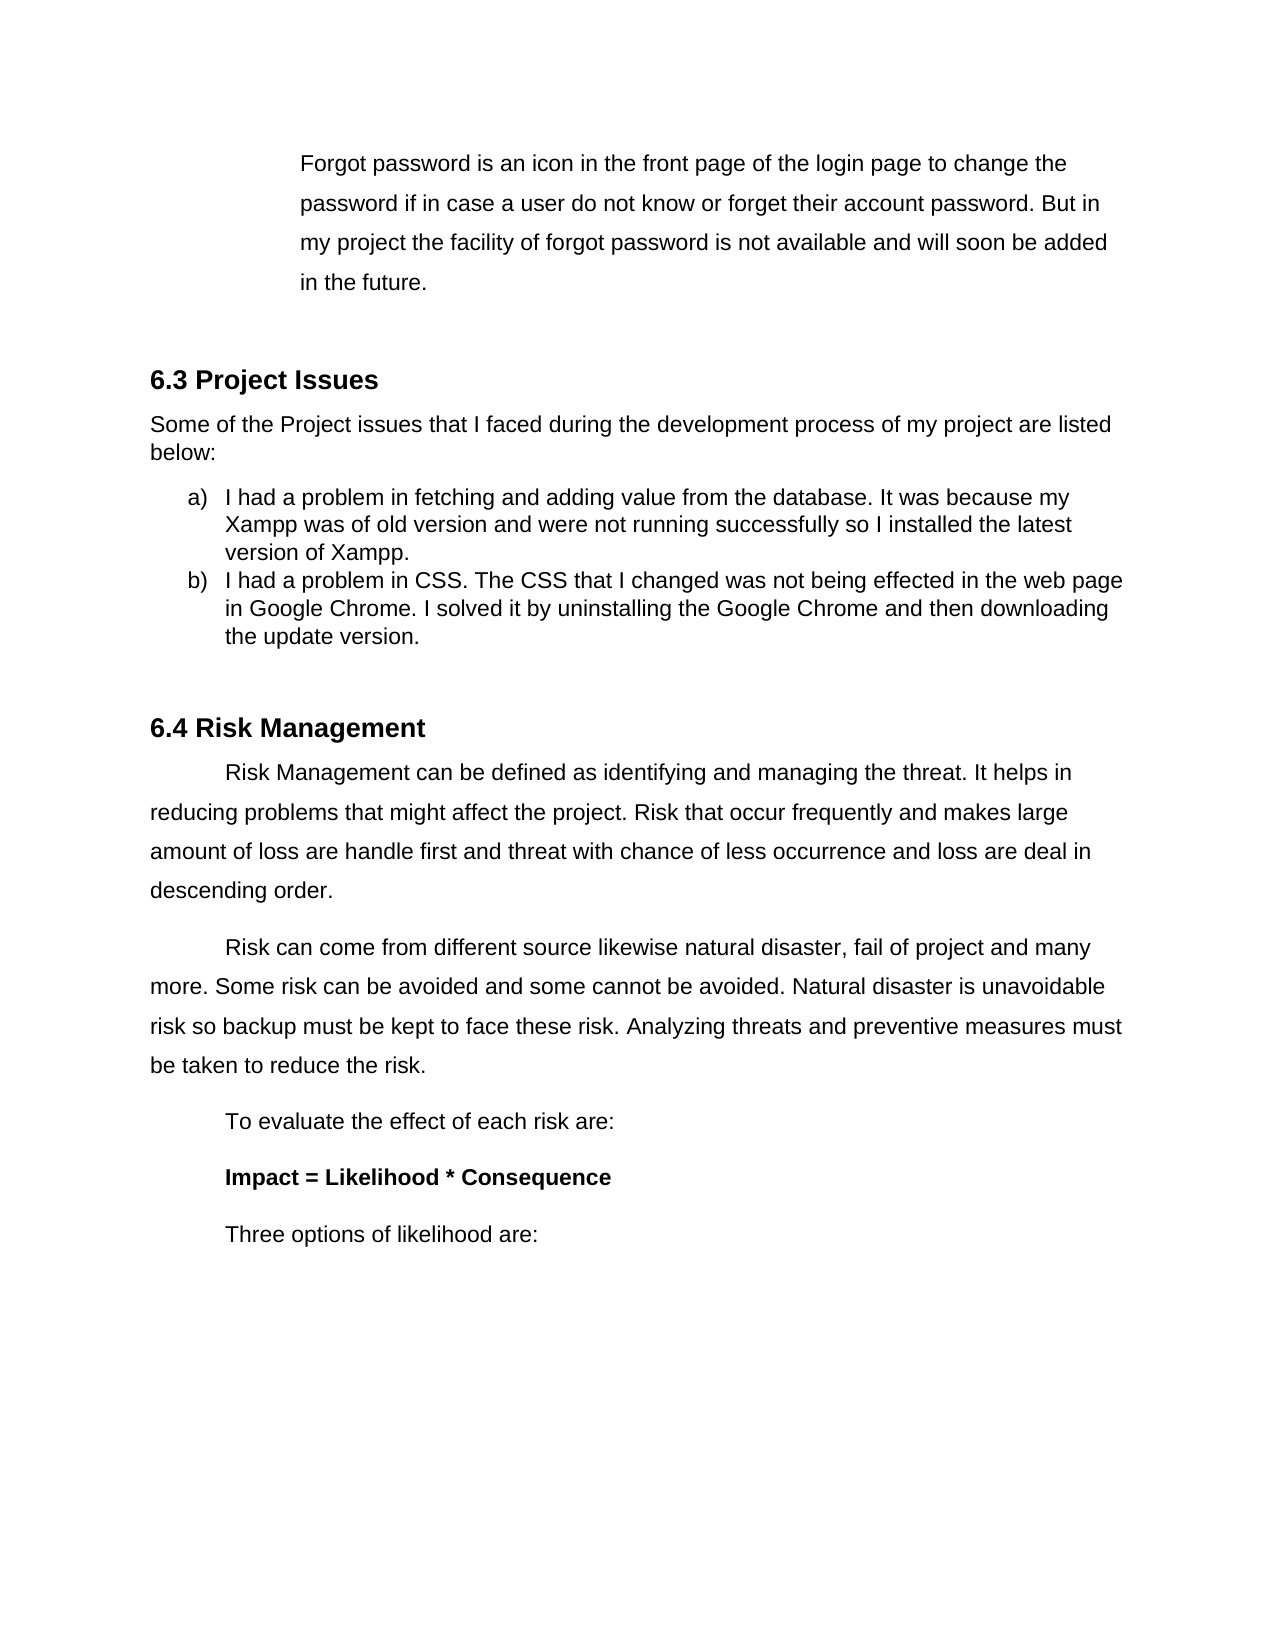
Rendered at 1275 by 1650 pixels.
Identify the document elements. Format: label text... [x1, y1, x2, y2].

list Forgot password is an icon in the front page of the login page to change the password if in case a user do not know or forget their account password. But in my project the facility of forgot password is not available and will soon be added in the future. [300, 150, 1125, 295]
text Risk can come from different source likewise natural disaster, fail of project and many more. Some risk can be avoided and some cannot be avoided. Natural disaster is unavoidable risk so backup must be kept to face these risk. Analyzing threats and preventive measures must be taken to reduce the risk. [150, 934, 1125, 1078]
list I had a problem in fetching and adding value from the database. It was because my Xampp was of old version and were not running successfully so I installed the latest version of Xampp. [187, 483, 1125, 566]
list I had a problem in CSS. The CSS that I changed was not being effected in the web page in Google Chrome. I solved it by uninstalling the Google Chrome and then downloading the update version. [187, 567, 1125, 649]
text Impact = Likelihood * Consequence [150, 1164, 1125, 1191]
text Risk Management can be defined as identifying and managing the threat. It helps in reducing problems that might affect the project. Risk that occur frequently and makes large amount of loss are handle first and threat with chance of less occurrence and loss are deal in descending order. [150, 759, 1125, 904]
text Three options of likelihood are: [150, 1221, 1125, 1247]
subtitle 6.3 Project Issues [150, 364, 1125, 395]
text Some of the Project issues that I faced during the development process of my project are listed below: [150, 411, 1125, 465]
text To evaluate the effect of each risk are: [150, 1108, 1125, 1134]
subtitle 6.4 Risk Management [150, 712, 1125, 743]
